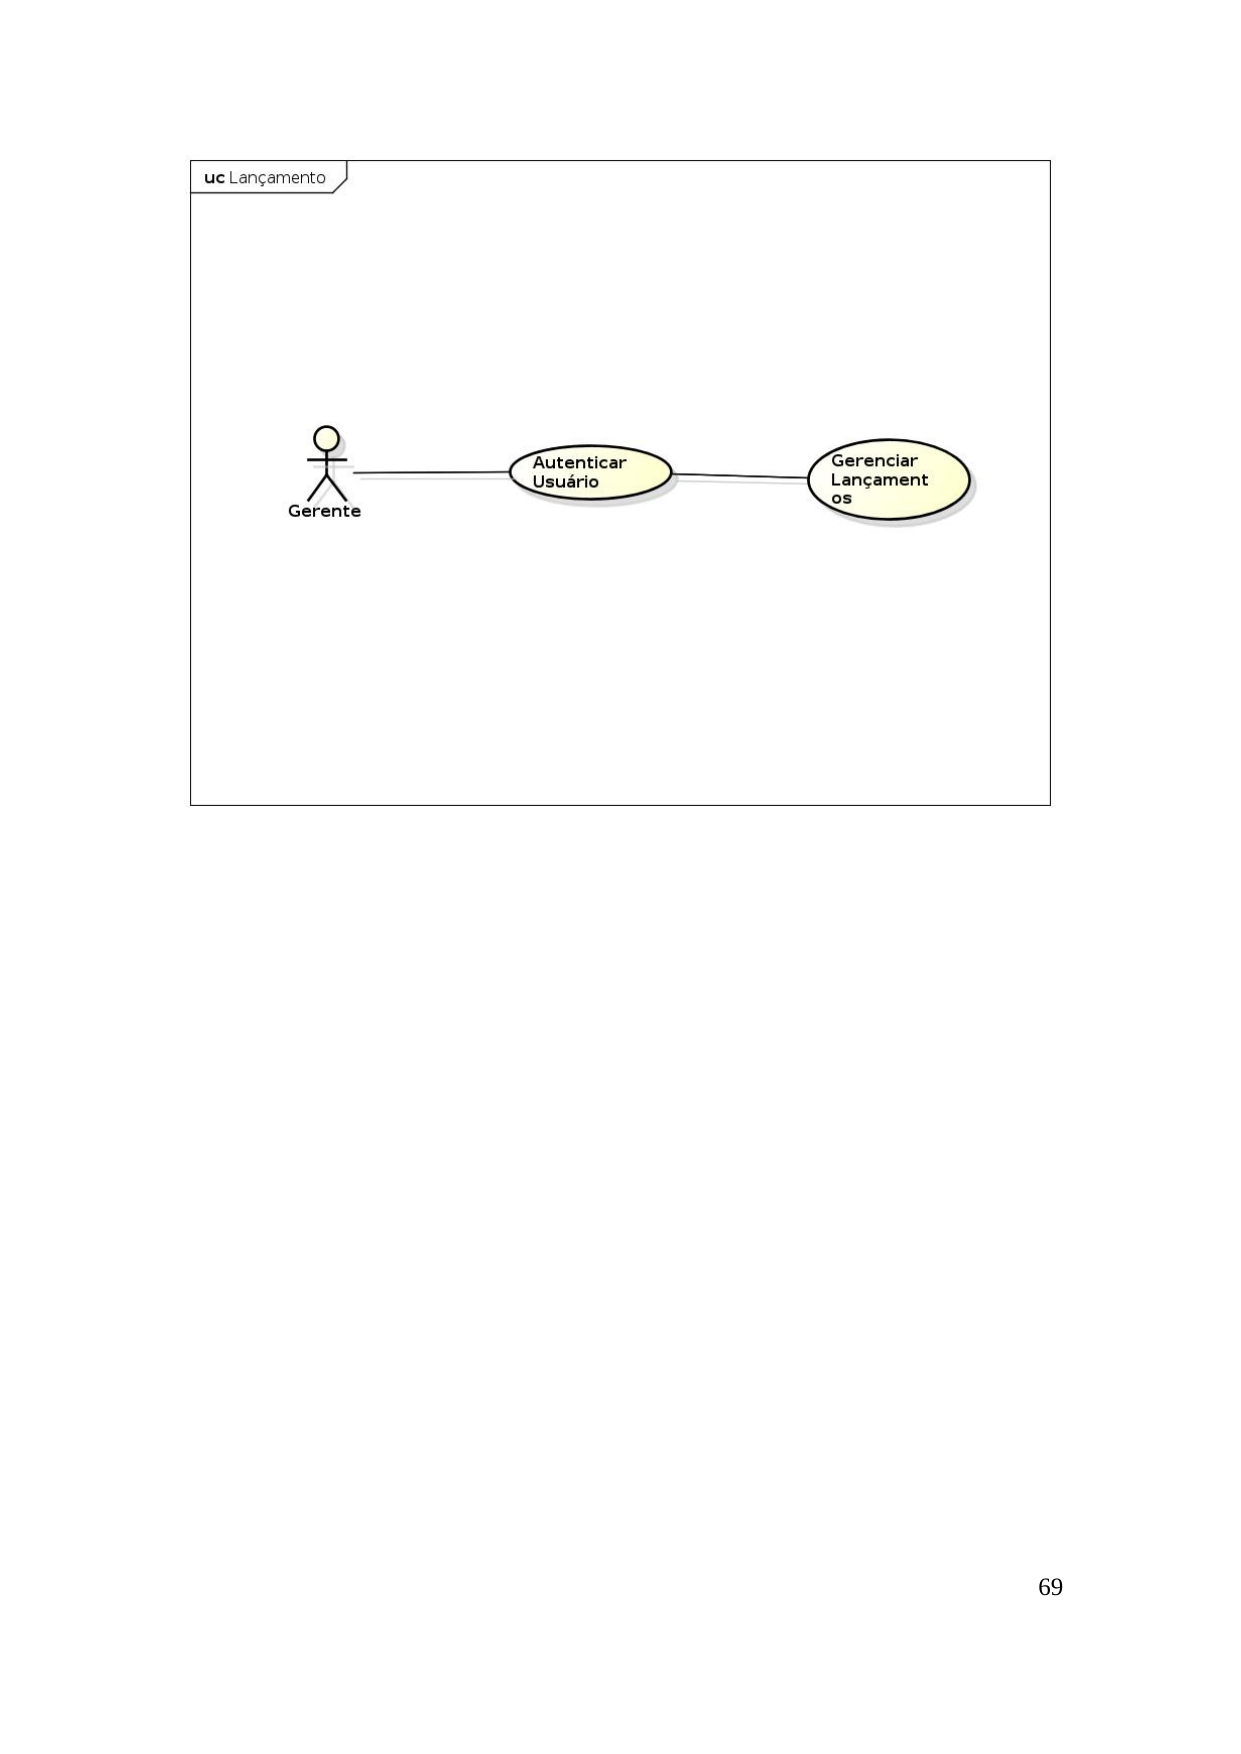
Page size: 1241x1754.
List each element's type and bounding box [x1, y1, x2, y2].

picture [177, 147, 1063, 818]
